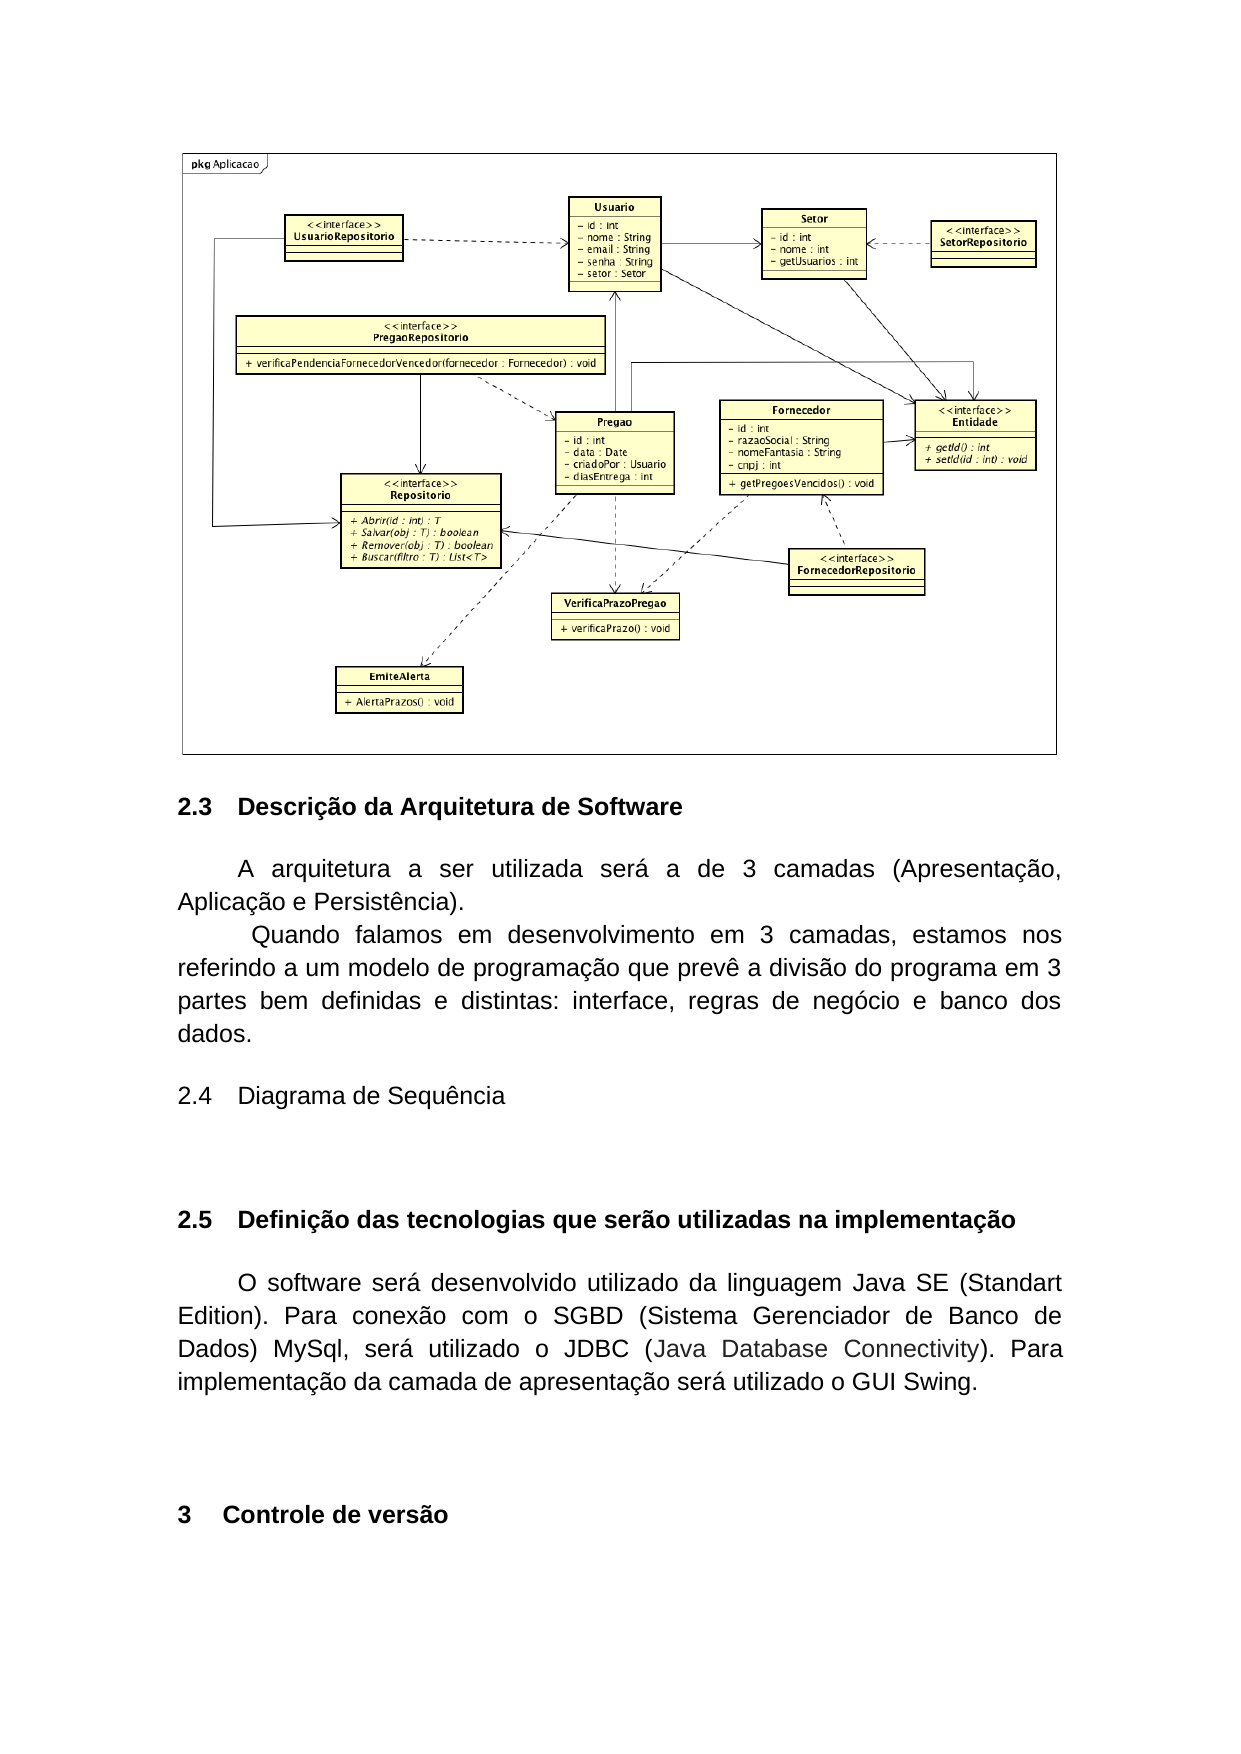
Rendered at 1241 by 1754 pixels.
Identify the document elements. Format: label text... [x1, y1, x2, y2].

subtitle Controle de versão [177, 1499, 1063, 1528]
text A arquitetura a ser utilizada será a de 3 camadas (Apresentação, Aplicação e Persistência). Quando falamos em desenvolvimento em 3 camadas, estamos nos referindo a um modelo de programação que prevê a divisão do programa em 3 partes bem definidas e distintas: interface, regras de negócio e banco dos dados. [177, 854, 1063, 1048]
picture [177, 147, 1063, 759]
text O software será desenvolvido utilizado da linguagem Java SE (Standart Edition). Para conexão com o SGBD (Sistema Gerenciador de Banco de Dados) MySql, será utilizado o JDBC (Java Database Connectivity). Para implementação da camada de apresentação será utilizado o GUI Swing. [177, 1268, 1063, 1396]
subtitle Definição das tecnologias que serão utilizadas na implementação [177, 1206, 1063, 1234]
subtitle Descrição da Arquitetura de Software [177, 792, 1063, 820]
subtitle Diagrama de Sequência [177, 1081, 1063, 1110]
